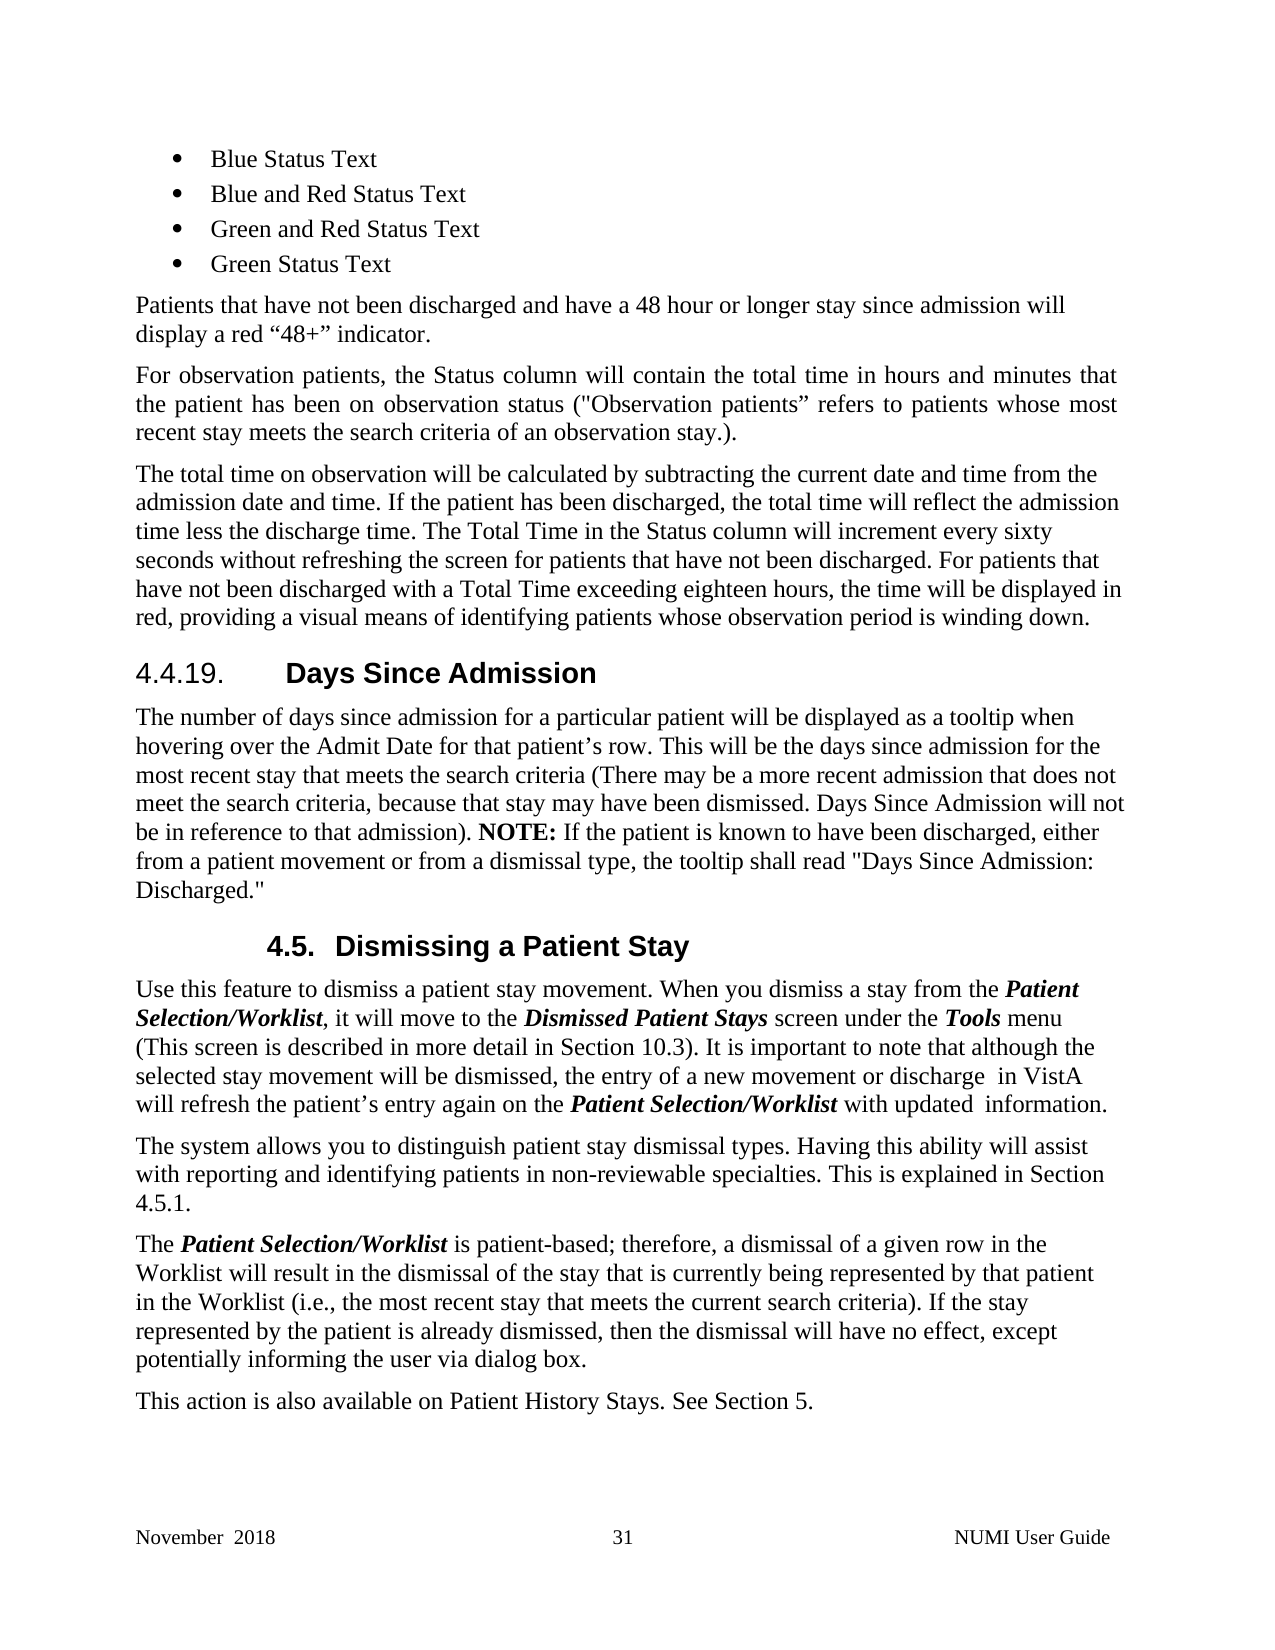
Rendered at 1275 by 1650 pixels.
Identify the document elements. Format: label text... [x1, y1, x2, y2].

subtitle Days Since Admission [135, 656, 1139, 690]
text The total time on observation will be calculated by subtracting the current date and time from the admission date and time. If the patient has been discharged, the total time will reflect the admission time less the discharge time. The Total Time in the Status column will increment every sixty seconds without refreshing the screen for patients that have not been discharged. For patients that have not been discharged with a Total Time exceeding eighteen hours, the time will be displayed in red, providing a visual means of identifying patients whose observation period is winding down. [135, 459, 1128, 631]
text The Patient Selection/Worklist is patient-based; therefore, a dismissal of a given row in the Worklist will result in the dismissal of the stay that is currently being represented by that patient in the Worklist (i.e., the most recent stay that meets the current search criteria). If the stay represented by the patient is already dismissed, then the dismissal will have no effect, except potentially informing the user via dialog box. [135, 1229, 1121, 1373]
text For observation patients, the Status column will contain the total time in hours and minutes that the patient has been on observation status ("Observation patients” refers to patients whose most recent stay meets the search criteria of an observation stay.). [135, 360, 1117, 446]
subtitle Dismissing a Patient Stay [267, 928, 1139, 962]
list Blue Status Text [173, 144, 1139, 172]
list Green and Red Status Text [173, 214, 1139, 242]
text Patients that have not been discharged and have a 48 hour or longer stay since admission will display a red “48+” indicator. [135, 290, 1128, 347]
text The number of days since admission for a particular patient will be displayed as a tooltip when hovering over the Admit Date for that patient’s row. This will be the days since admission for the most recent stay that meets the search criteria (There may be a more recent admission that does not meet the search criteria, because that stay may have been dismissed. Days Since Admission will not be in reference to that admission). NOTE: If the patient is known to have been discharged, either from a patient movement or from a dismissal type, the tooltip shall read "Days Since Admission: Discharged." [135, 702, 1128, 903]
list Blue and Red Status Text [173, 179, 1139, 207]
text Use this feature to dismiss a patient stay movement. When you dismiss a stay from the Patient Selection/Worklist, it will move to the Dismissed Patient Stays screen under the Tools menu (This screen is described in more detail in Section 10.3). It is important to note that although the selected stay movement will be dismissed, the entry of a new movement or discharge in VistA will refresh the patient’s entry again on the Patient Selection/Worklist with updated information. [135, 974, 1111, 1118]
text This action is also available on Patient History Stays. See Section 5. [135, 1386, 1139, 1414]
text The system allows you to distinguish patient stay dismissal types. Having this ability will assist with reporting and identifying patients in non-reviewable specialties. This is explained in Section 4.5.1. [135, 1131, 1111, 1217]
list Green Status Text [173, 249, 1139, 277]
